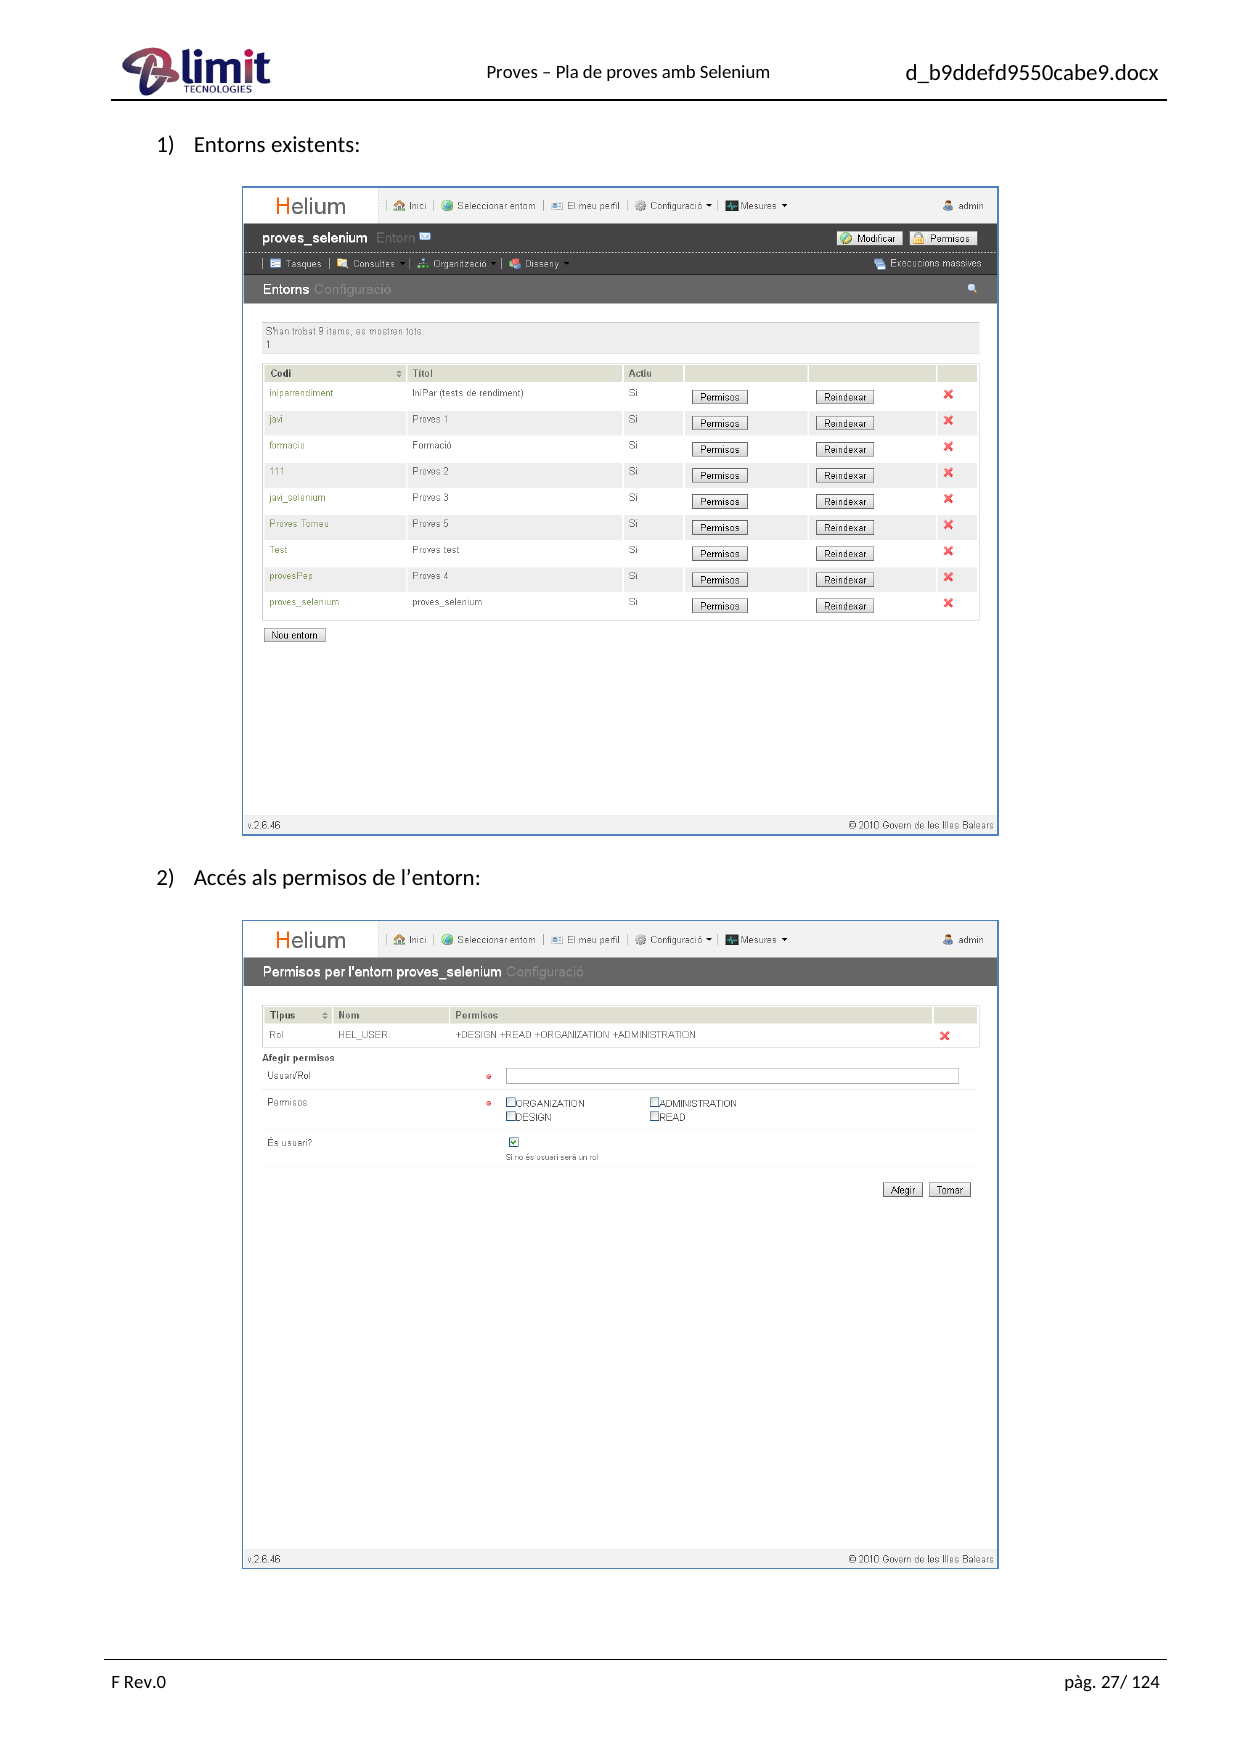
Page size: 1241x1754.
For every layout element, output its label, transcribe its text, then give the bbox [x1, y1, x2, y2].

picture [118, 45, 275, 100]
list Accés als permisos de l’entorn: [156, 864, 1122, 892]
picture [243, 188, 997, 835]
picture [243, 922, 997, 1568]
list Entorns existents: [156, 131, 1122, 158]
